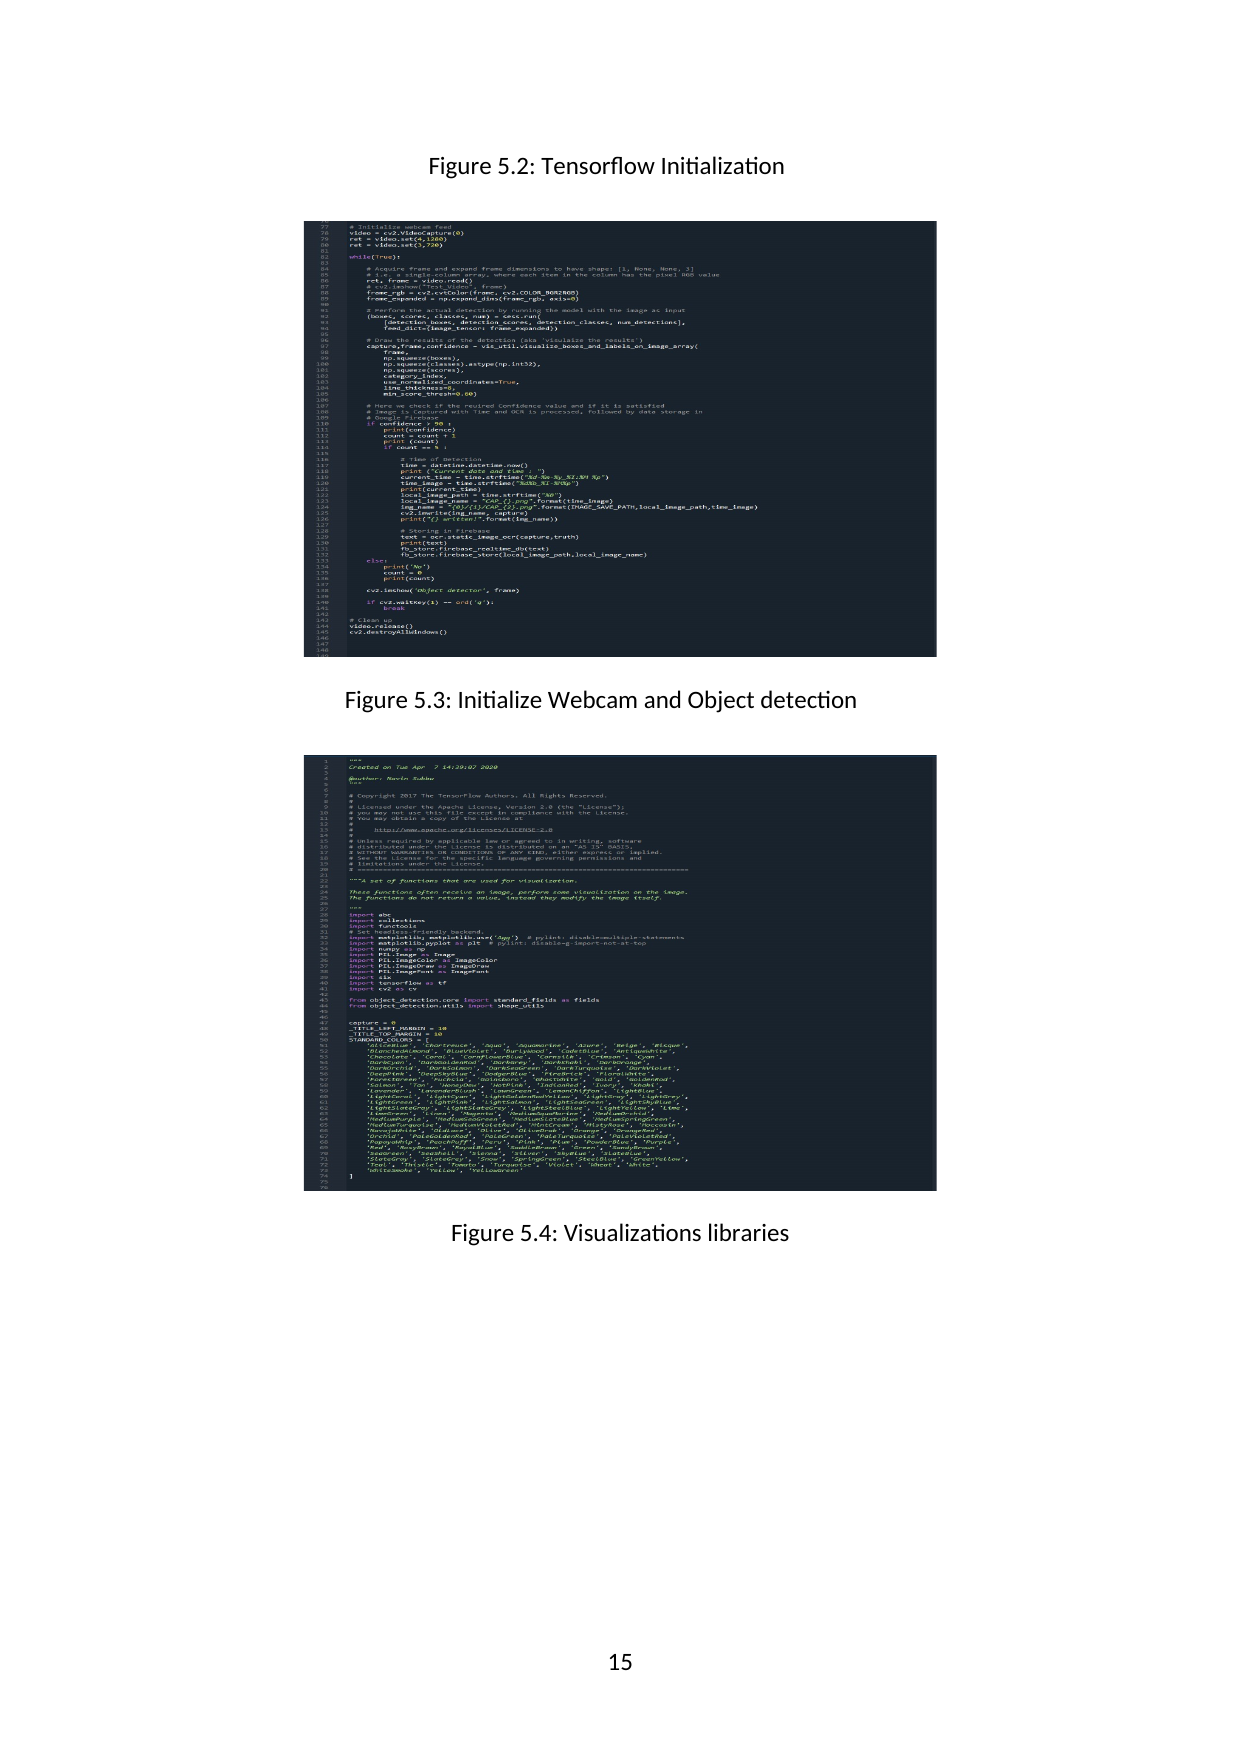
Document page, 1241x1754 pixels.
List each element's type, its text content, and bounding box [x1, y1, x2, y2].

picture [303, 755, 937, 1191]
text Figure 5.3: Initialize Webcam and Object detection [344, 684, 1092, 714]
picture [303, 221, 937, 657]
text Figure 5.4: Visualizations libraries [150, 1217, 1090, 1248]
text Figure 5.2: Tensorflow Initialization [428, 150, 1092, 181]
